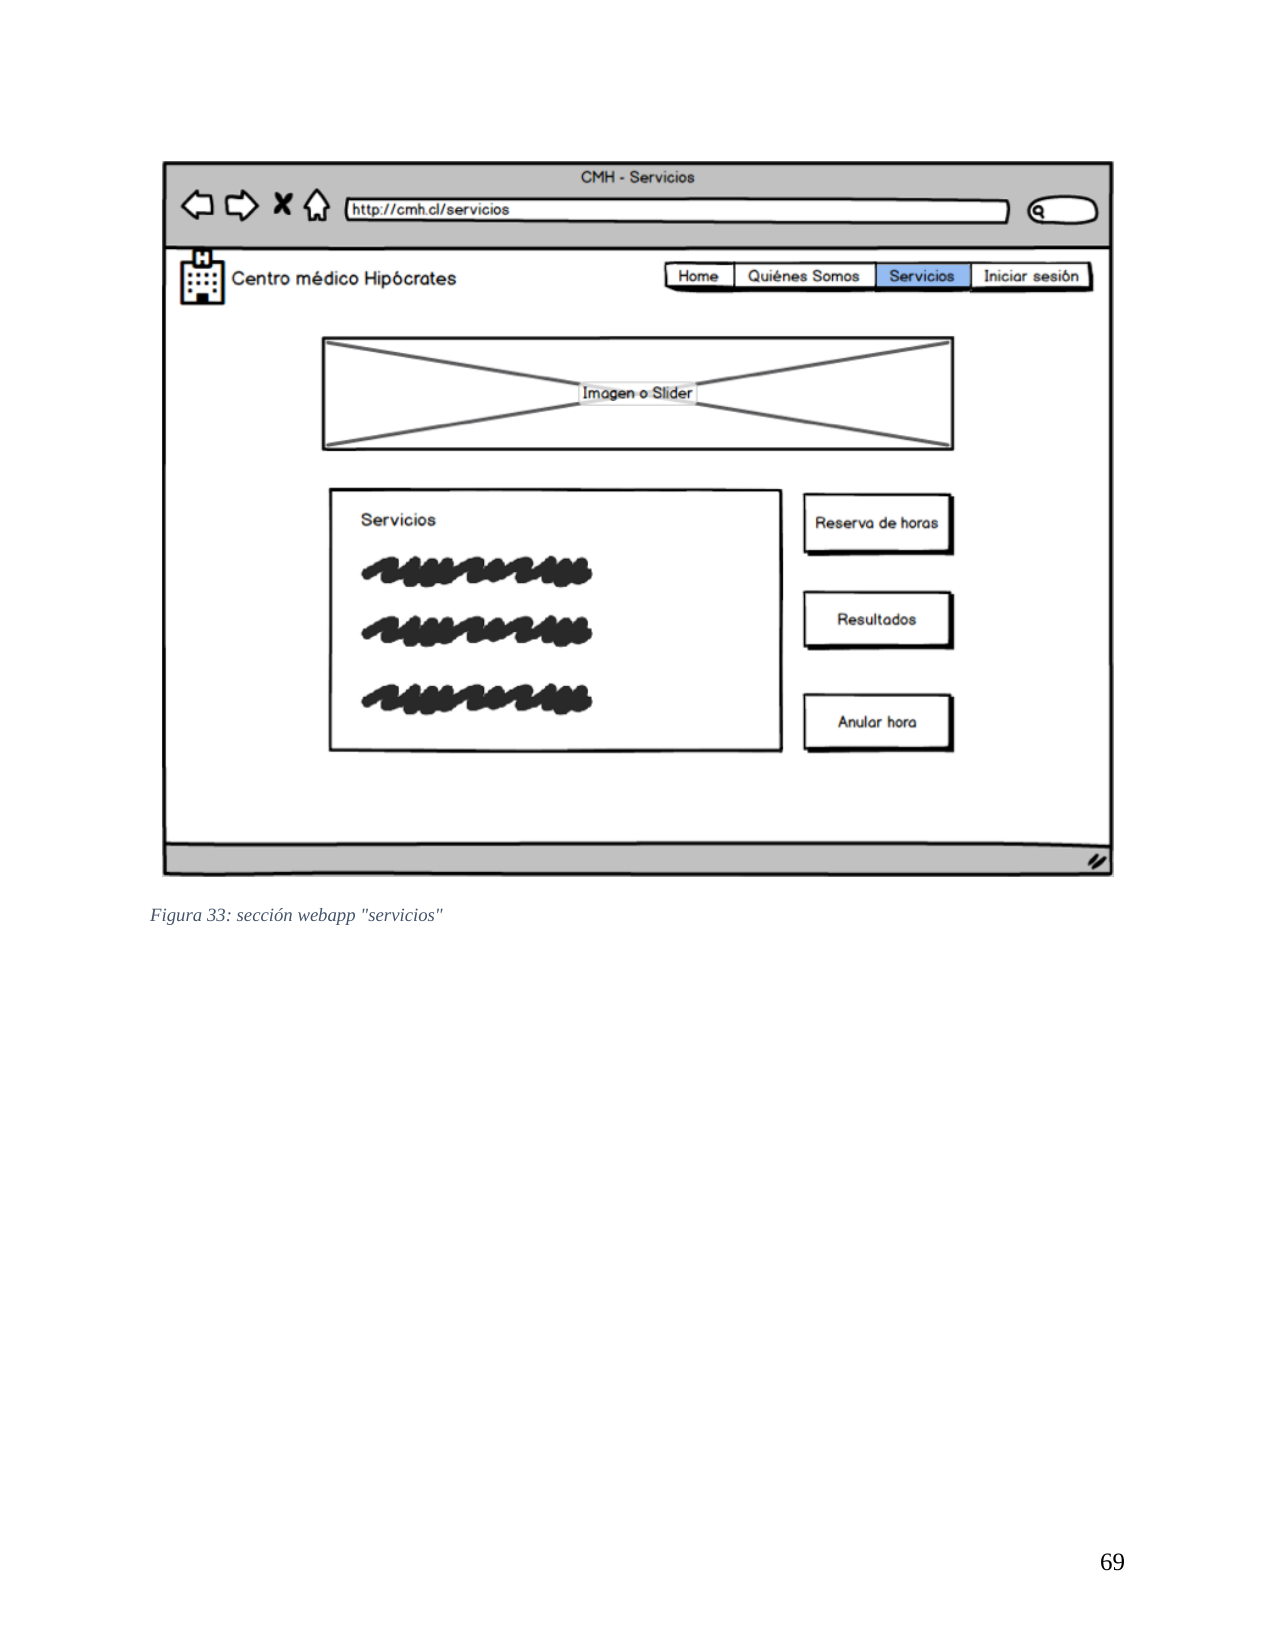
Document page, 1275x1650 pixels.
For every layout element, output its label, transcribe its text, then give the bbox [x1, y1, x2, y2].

text Figura 33: sección webapp "servicios" [150, 905, 1125, 926]
picture [150, 150, 1125, 905]
